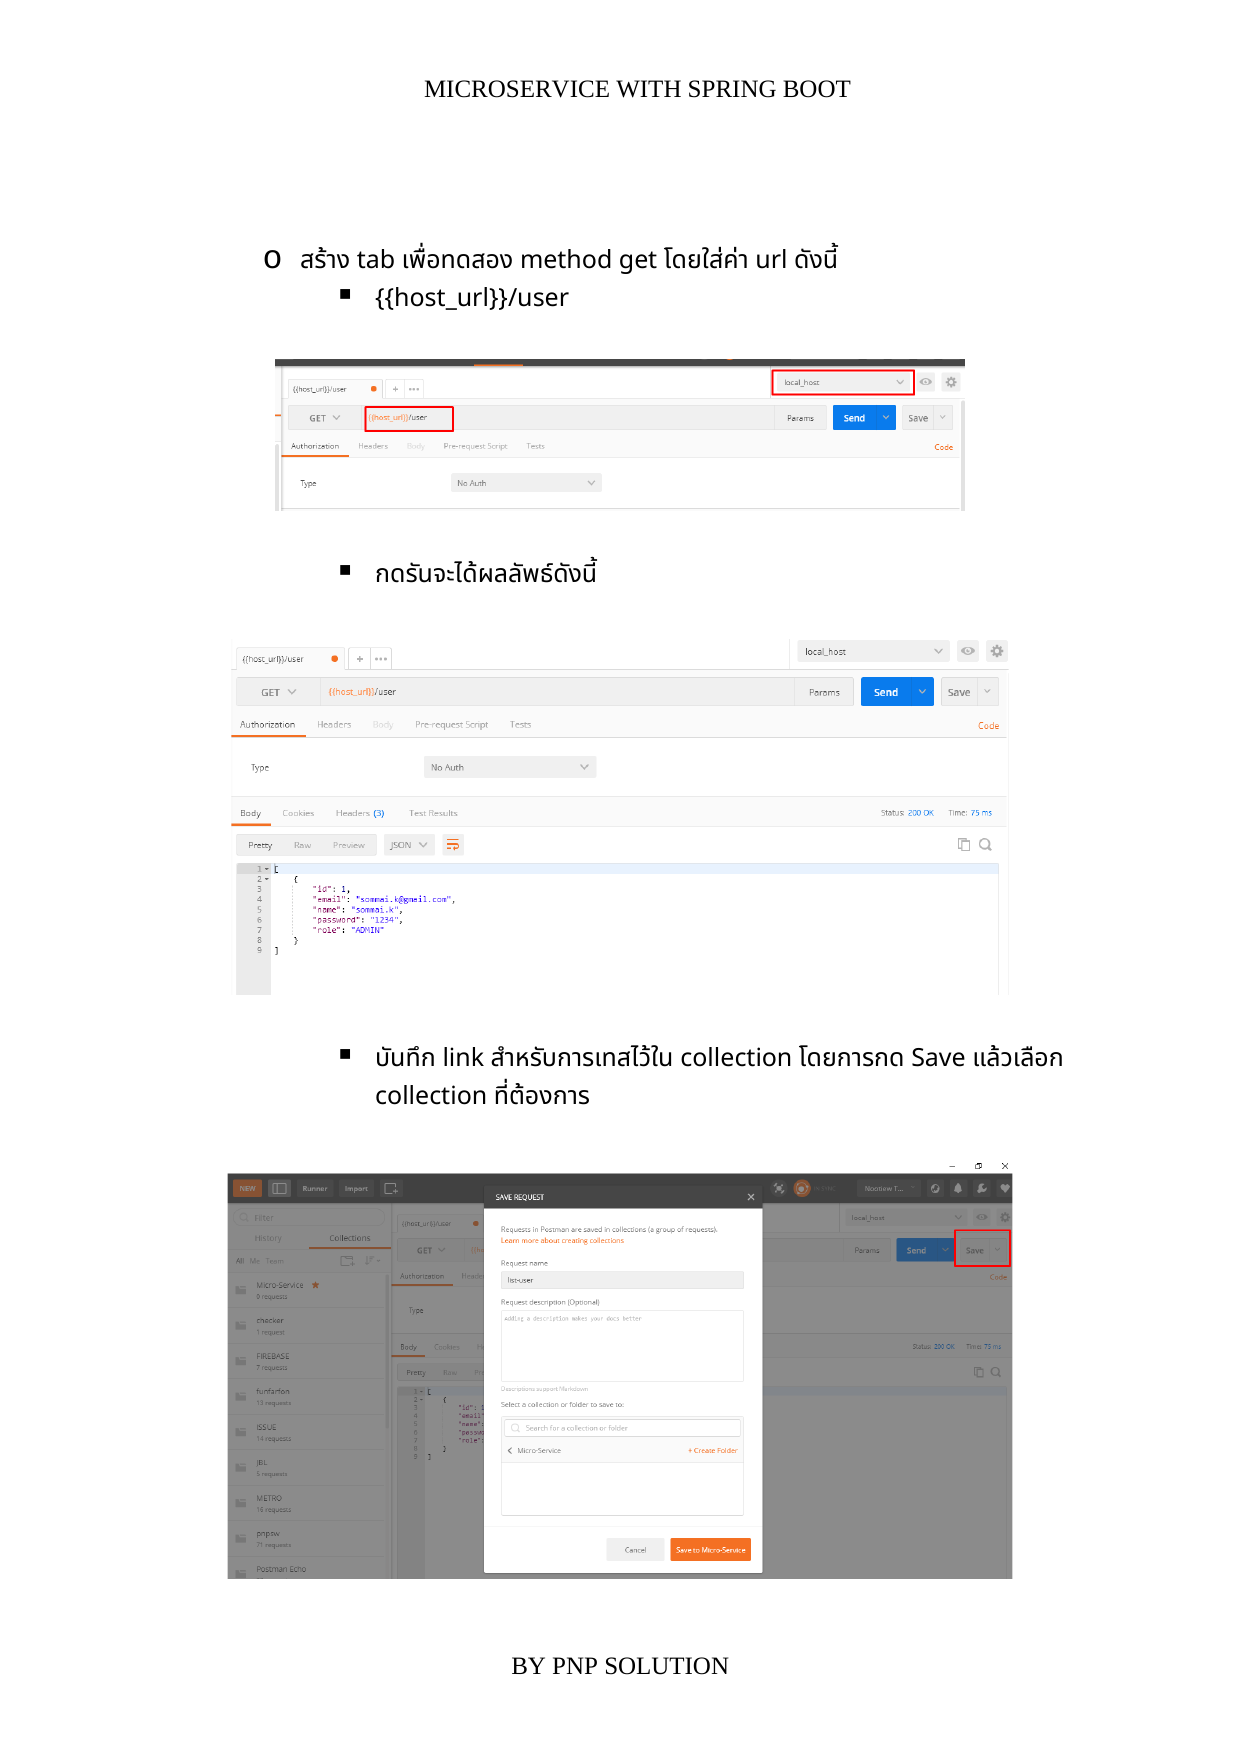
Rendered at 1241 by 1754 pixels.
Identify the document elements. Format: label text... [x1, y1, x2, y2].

list สร้าง tab เพื่อทดสอง method get โดยใส่ค่า url ดังนี้ [262, 241, 1090, 280]
list {{host_url}}/user [337, 280, 1090, 314]
list บันทึก link สำหรับการเทสไว้ใน collection โดยการกด Save แล้วเลือก collection ที่ต้องการ [337, 1039, 1090, 1116]
picture [231, 639, 1009, 995]
picture [275, 359, 965, 511]
picture [227, 1161, 1013, 1579]
list กดรันจะได้ผลลัพธ์ดังนี้ [337, 556, 1090, 594]
